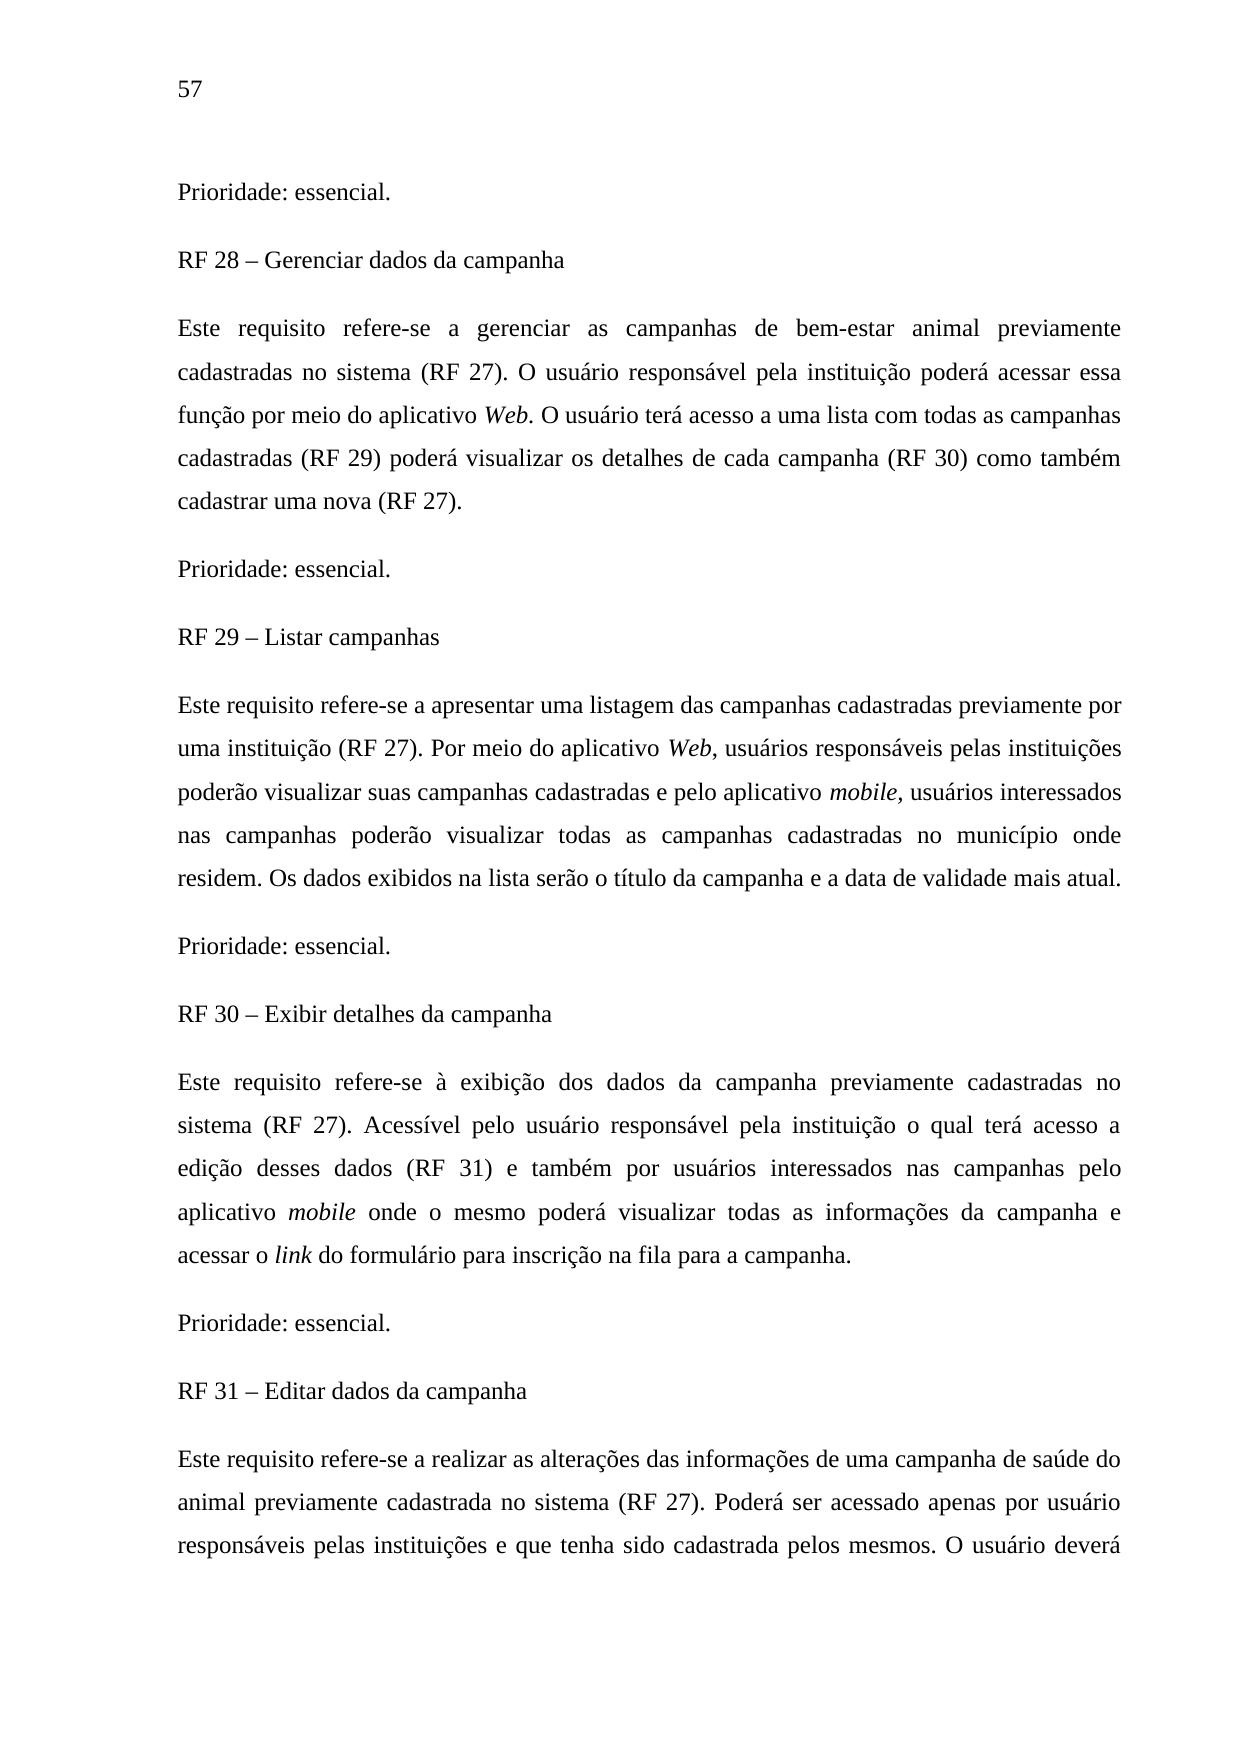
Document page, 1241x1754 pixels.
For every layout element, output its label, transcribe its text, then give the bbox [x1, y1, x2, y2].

text Este requisito refere-se a gerenciar as campanhas de bem-estar animal previamente cadastradas no sistema (RF 27). O usuário responsável pela instituição poderá acessar essa função por meio do aplicativo Web. O usuário terá acesso a uma lista com todas as campanhas cadastradas (RF 29) poderá visualizar os detalhes de cada campanha (RF 30) como também cadastrar uma nova (RF 27). [177, 313, 1122, 515]
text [177, 1444, 1122, 1559]
text Este requisito refere-se à exibição dos dados da campanha previamente cadastradas no sistema (RF 27). Acessível pelo usuário responsável pela instituição o qual terá acesso a edição desses dados (RF 31) e também por usuários interessados nas campanhas pelo aplicativo mobile onde o mesmo poderá visualizar todas as informações da campanha e acessar o link do formulário para inscrição na fila para a campanha. [177, 1067, 1122, 1268]
text Prioridade: essencial. [177, 554, 1122, 583]
text RF 28 – Gerenciar dados da campanha [177, 245, 1122, 274]
text RF 30 – Exibir detalhes da campanha [177, 999, 1122, 1028]
text RF 31 – Editar dados da campanha [177, 1376, 1122, 1405]
text Prioridade: essencial. [177, 1308, 1122, 1337]
text Prioridade: essencial. [177, 931, 1122, 960]
text Prioridade: essencial. [177, 177, 1122, 206]
text Este requisito refere-se a apresentar uma listagem das campanhas cadastradas previamente por uma instituição (RF 27). Por meio do aplicativo Web, usuários responsáveis pelas instituições poderão visualizar suas campanhas cadastradas e pelo aplicativo mobile, usuários interessados nas campanhas poderão visualizar todas as campanhas cadastradas no município onde residem. Os dados exibidos na lista serão o título da campanha e a data de validade mais atual. [177, 690, 1122, 892]
text RF 29 – Listar campanhas [177, 622, 1122, 651]
